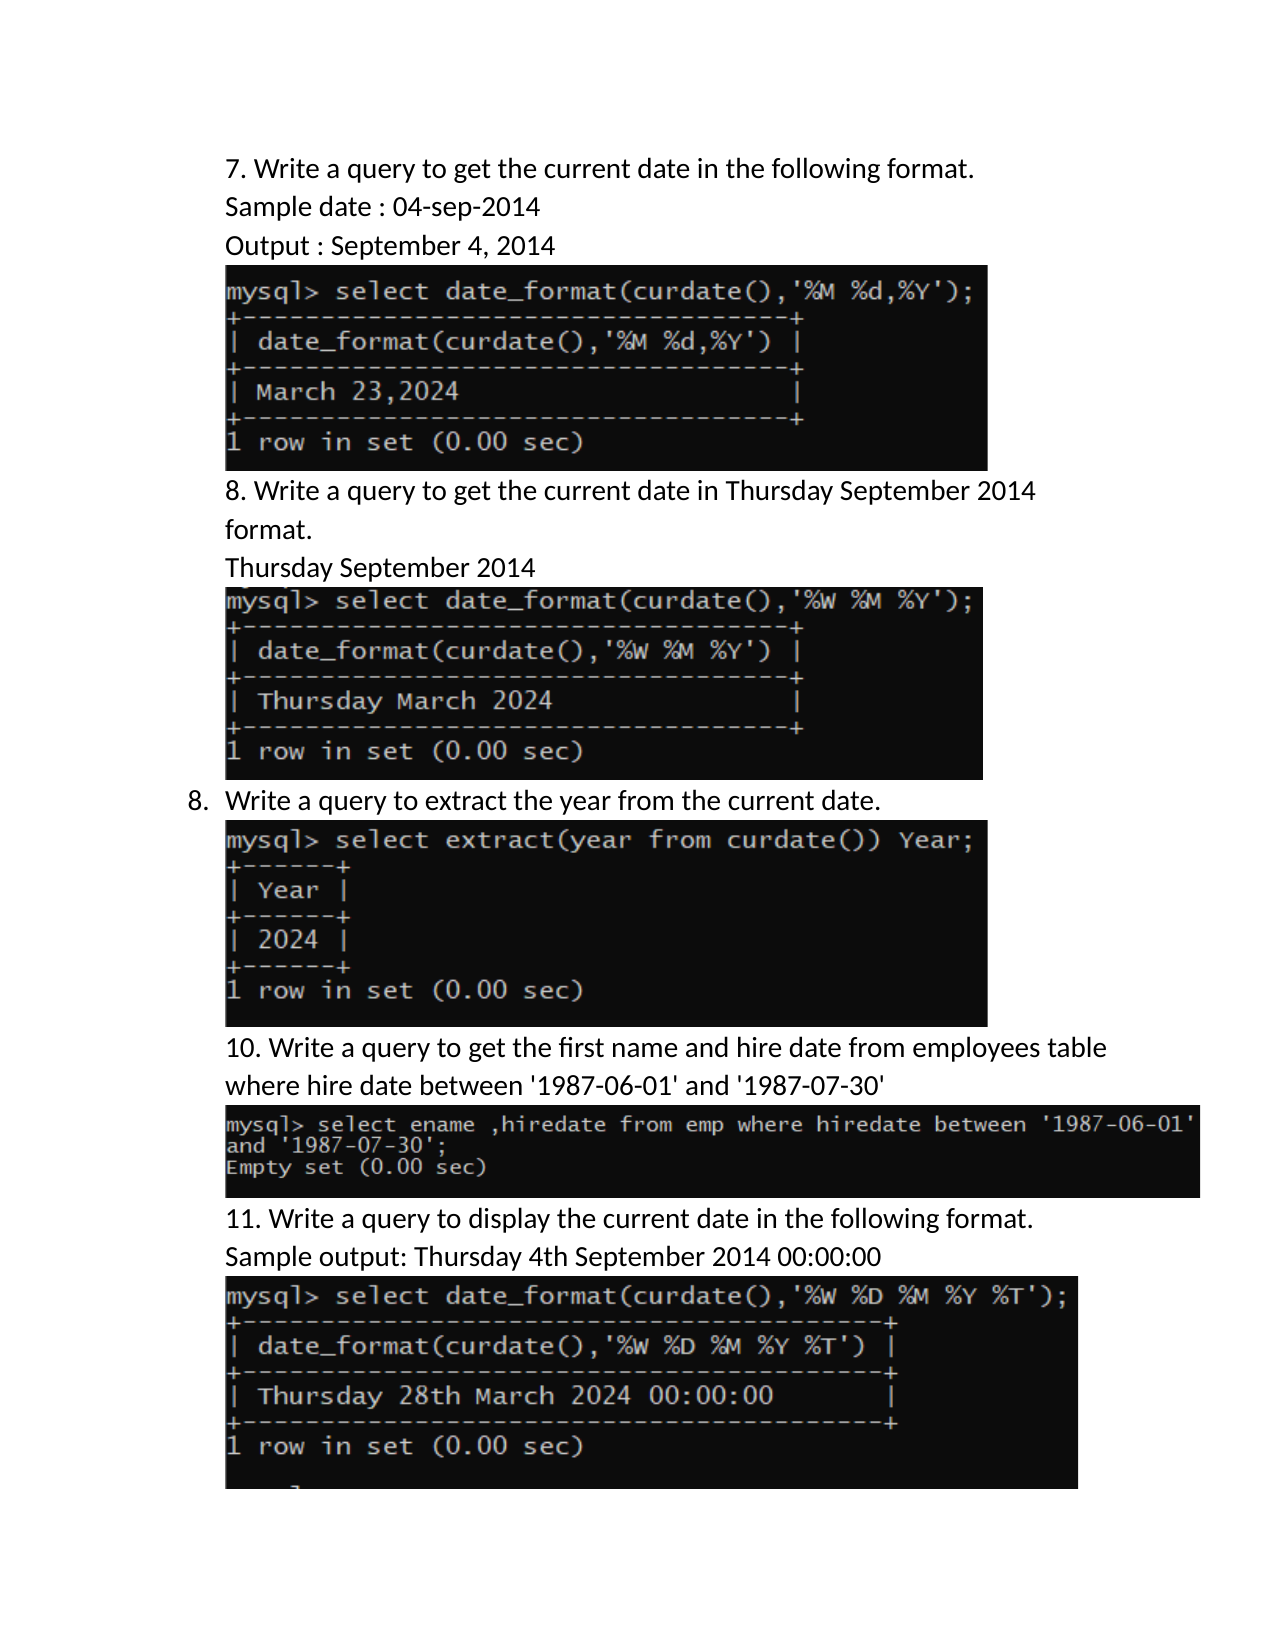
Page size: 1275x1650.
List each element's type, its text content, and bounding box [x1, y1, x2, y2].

list Write a query to extract the year from the current date. [187, 782, 1125, 818]
list where hire date between '1987-06-01' and '1987-07-30' [225, 1067, 1125, 1103]
list 10. Write a query to get the first name and hire date from employees table [225, 1029, 1125, 1064]
picture [225, 587, 983, 780]
list 7. Write a query to get the current date in the following format. [225, 150, 1125, 186]
list 11. Write a query to display the current date in the following format. [225, 1200, 1125, 1235]
list Sample output: Thursday 4th September 2014 00:00:00 [225, 1238, 1125, 1274]
list Sample date : 04-sep-2014 [225, 188, 1125, 224]
picture [225, 265, 988, 471]
picture [225, 820, 988, 1027]
list 8. Write a query to get the current date in Thursday September 2014 format. [225, 472, 1125, 546]
list Output : September 4, 2014 [225, 227, 1125, 262]
picture [225, 1105, 1200, 1198]
picture [225, 1276, 1079, 1489]
list Thursday September 2014 [225, 549, 1125, 585]
